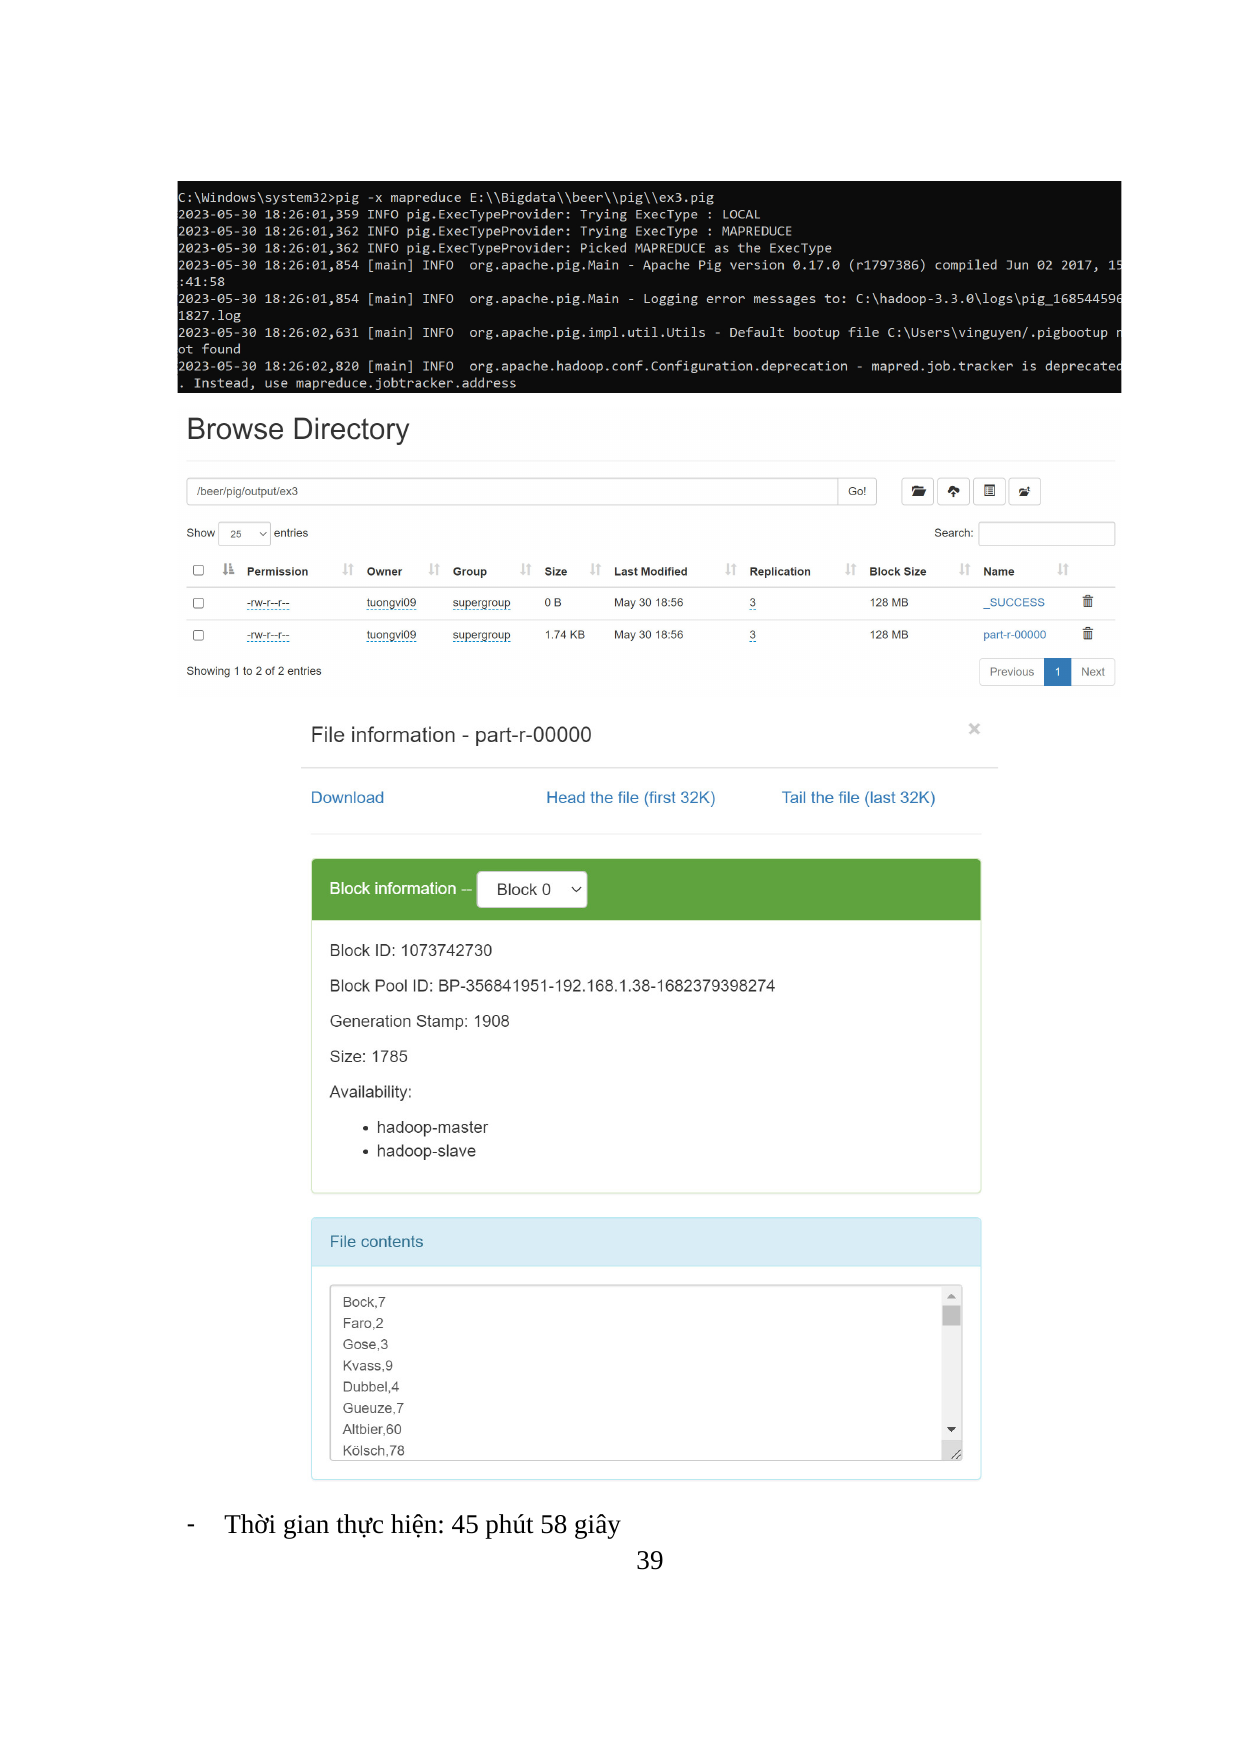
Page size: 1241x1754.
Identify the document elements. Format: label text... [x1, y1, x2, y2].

picture [177, 407, 1122, 697]
list Thời gian thực hiện: 45 phút 58 giây [187, 1508, 1122, 1541]
picture [301, 711, 999, 1494]
picture [177, 181, 1122, 393]
